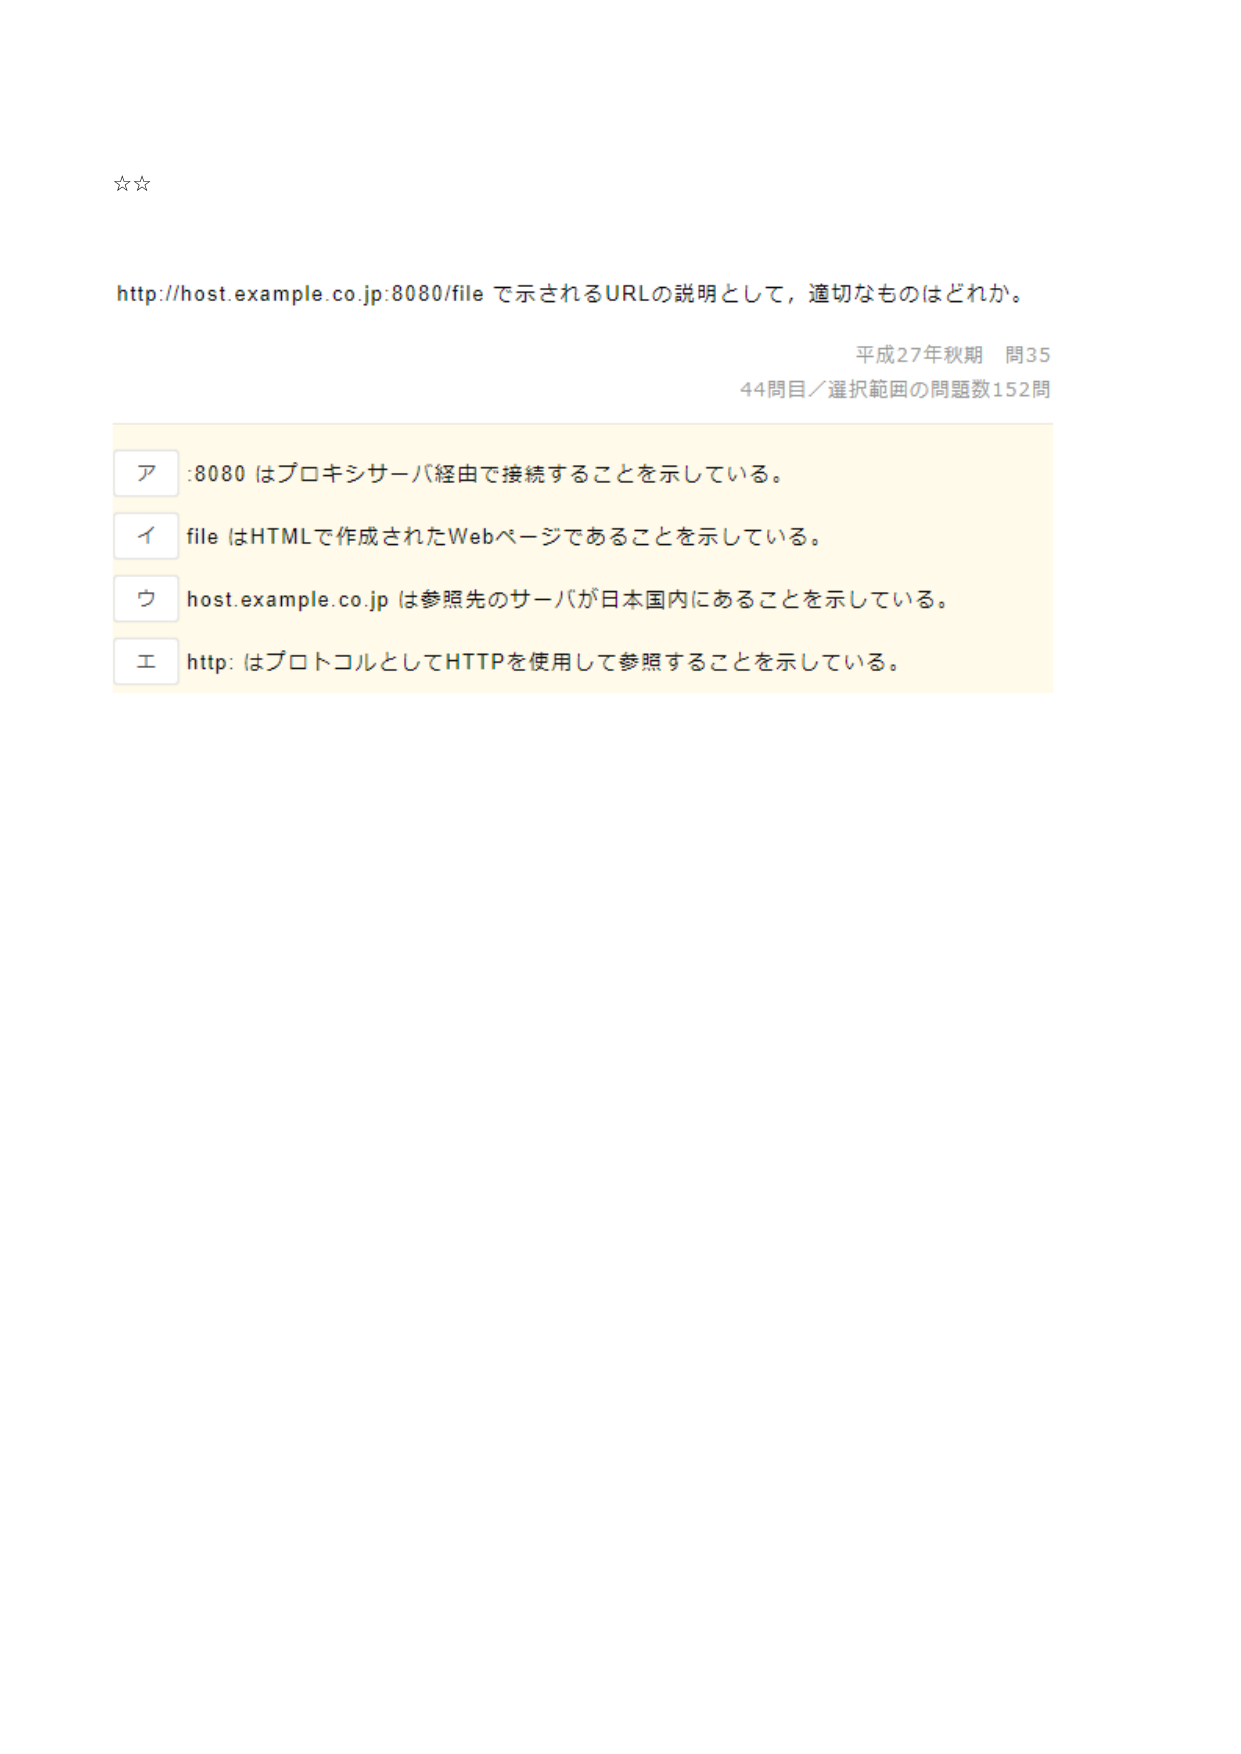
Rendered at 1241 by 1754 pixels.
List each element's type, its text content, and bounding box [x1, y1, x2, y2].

picture [112, 277, 1054, 693]
text ☆☆ [112, 164, 1128, 202]
